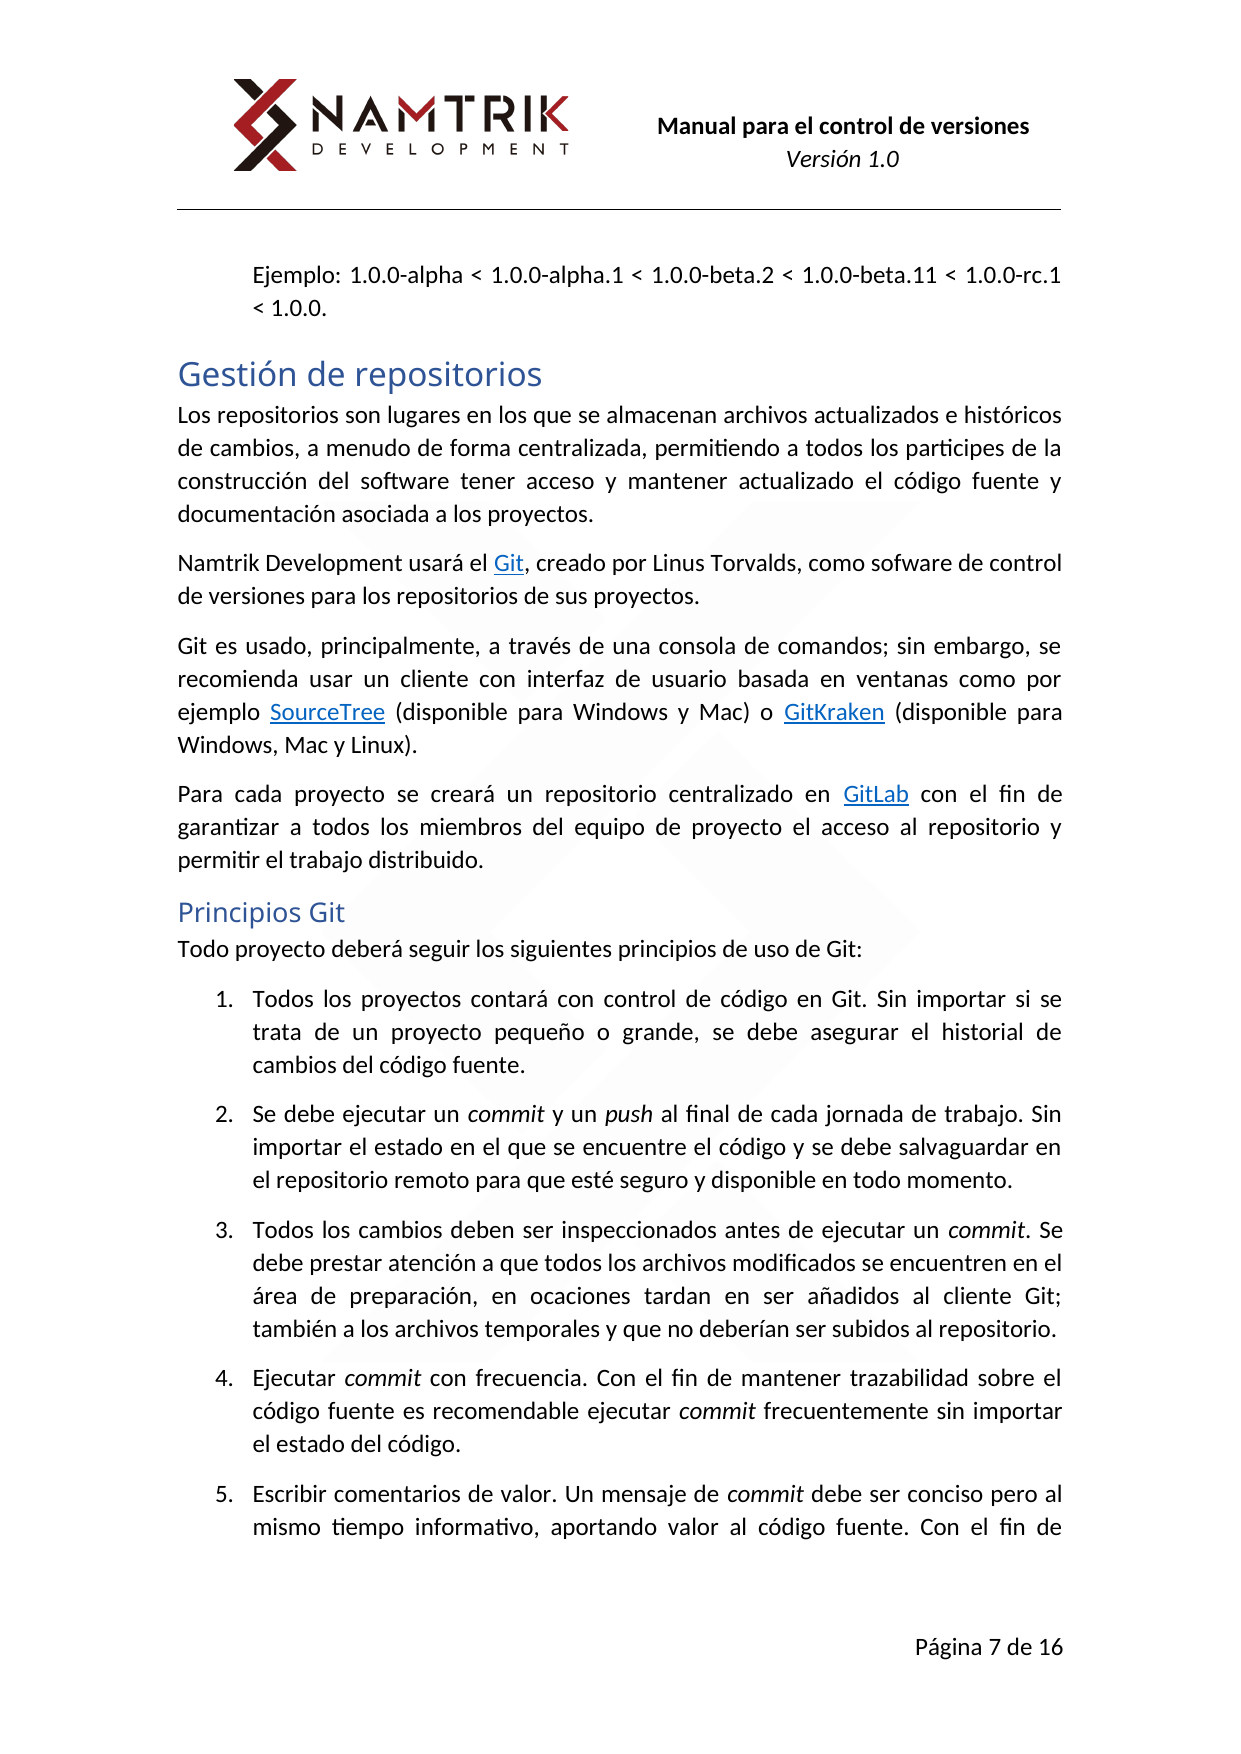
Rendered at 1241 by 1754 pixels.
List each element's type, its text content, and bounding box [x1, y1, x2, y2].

text Namtrik Development usará el Git, creado por Linus Torvalds, como sofware de control de versiones para los repositorios de sus proyectos. [177, 548, 1063, 611]
text Para cada proyecto se creará un repositorio centralizado en GitLab con el fin de garantizar a todos los miembros del equipo de proyecto el acceso al repositorio y permitir el trabajo distribuido. [177, 778, 1063, 875]
subtitle Gestión de repositorios [177, 350, 1063, 396]
text Los repositorios son lugares en los que se almacenan archivos actualizados e históricos de cambios, a menudo de forma centralizada, permitiendo a todos los participes de la construcción del software tener acceso y mantener actualizado el código fuente y documentación asociada a los proyectos. [177, 399, 1063, 528]
text Todo proyecto deberá seguir los siguientes principios de uso de Git: [177, 934, 1063, 964]
list Se debe ejecutar un commit y un push al final de cada jornada de trabajo. Sin importar el estado en el que se encuentre el código y se debe salvaguardar en el repositorio remoto para que esté seguro y disponible en todo momento. [215, 1099, 1063, 1195]
list Ejecutar commit con frecuencia. Con el fin de mantener trazabilidad sobre el código fuente es recomendable ejecutar commit frecuentemente sin importar el estado del código. [215, 1362, 1063, 1459]
subtitle Principios Git [177, 894, 1063, 931]
list Todos los cambios deben ser inspeccionados antes de ejecutar un commit. Se debe prestar atención a que todos los archivos modificados se encuentren en el área de preparación, en ocaciones tardan en ser añadidos al cliente Git; también a los archivos temporales y que no deberían ser subidos al repositorio. [215, 1214, 1063, 1343]
list Todos los proyectos contará con control de código en Git. Sin importar si se trata de un proyecto pequeño o grande, se debe asegurar el historial de cambios del código fuente. [215, 983, 1063, 1079]
picture [233, 79, 569, 171]
text Git es usado, principalmente, a través de una consola de comandos; sin embargo, se recomienda usar un cliente con interfaz de usuario basada en ventanas como por ejemplo SourceTree (disponible para Windows y Mac) o GitKraken (disponible para Windows, Mac y Linux). [177, 630, 1063, 759]
